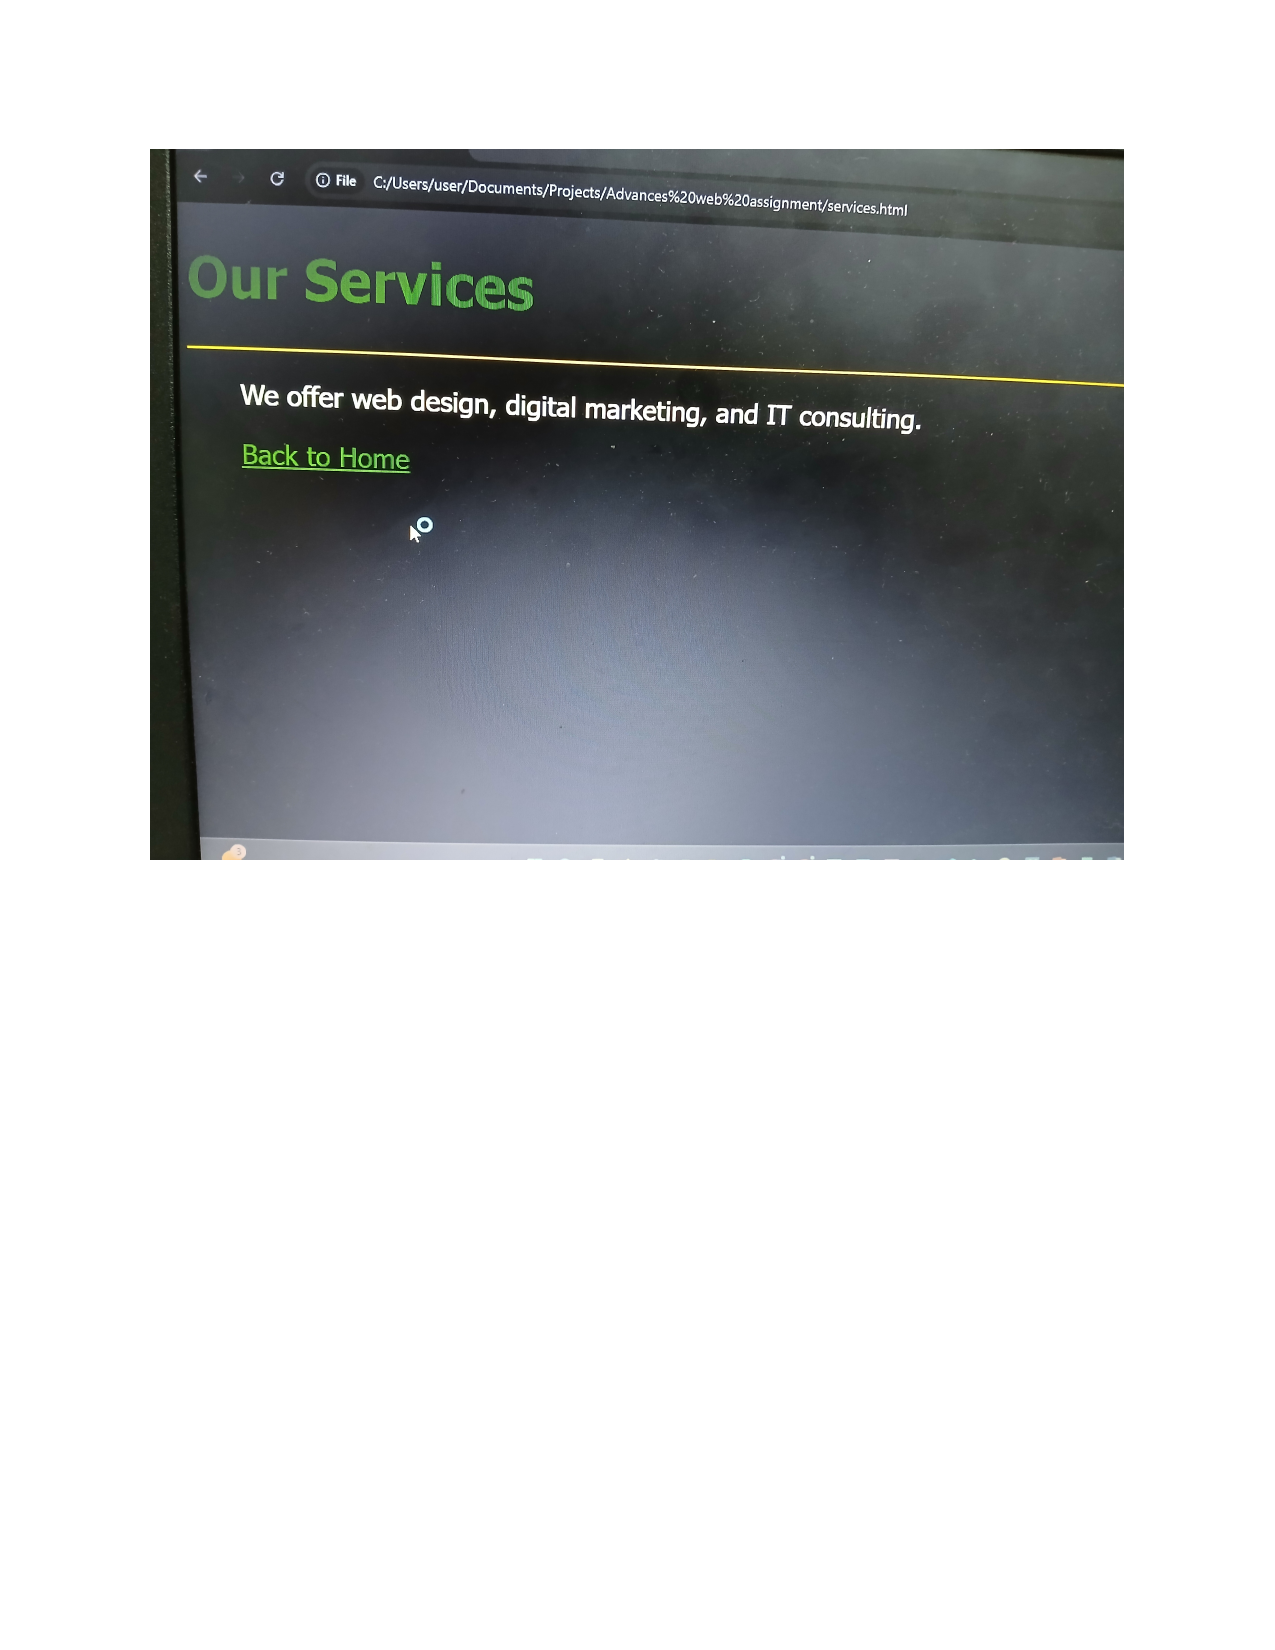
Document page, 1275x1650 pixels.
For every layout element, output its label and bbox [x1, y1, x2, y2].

picture [150, 149, 1124, 860]
